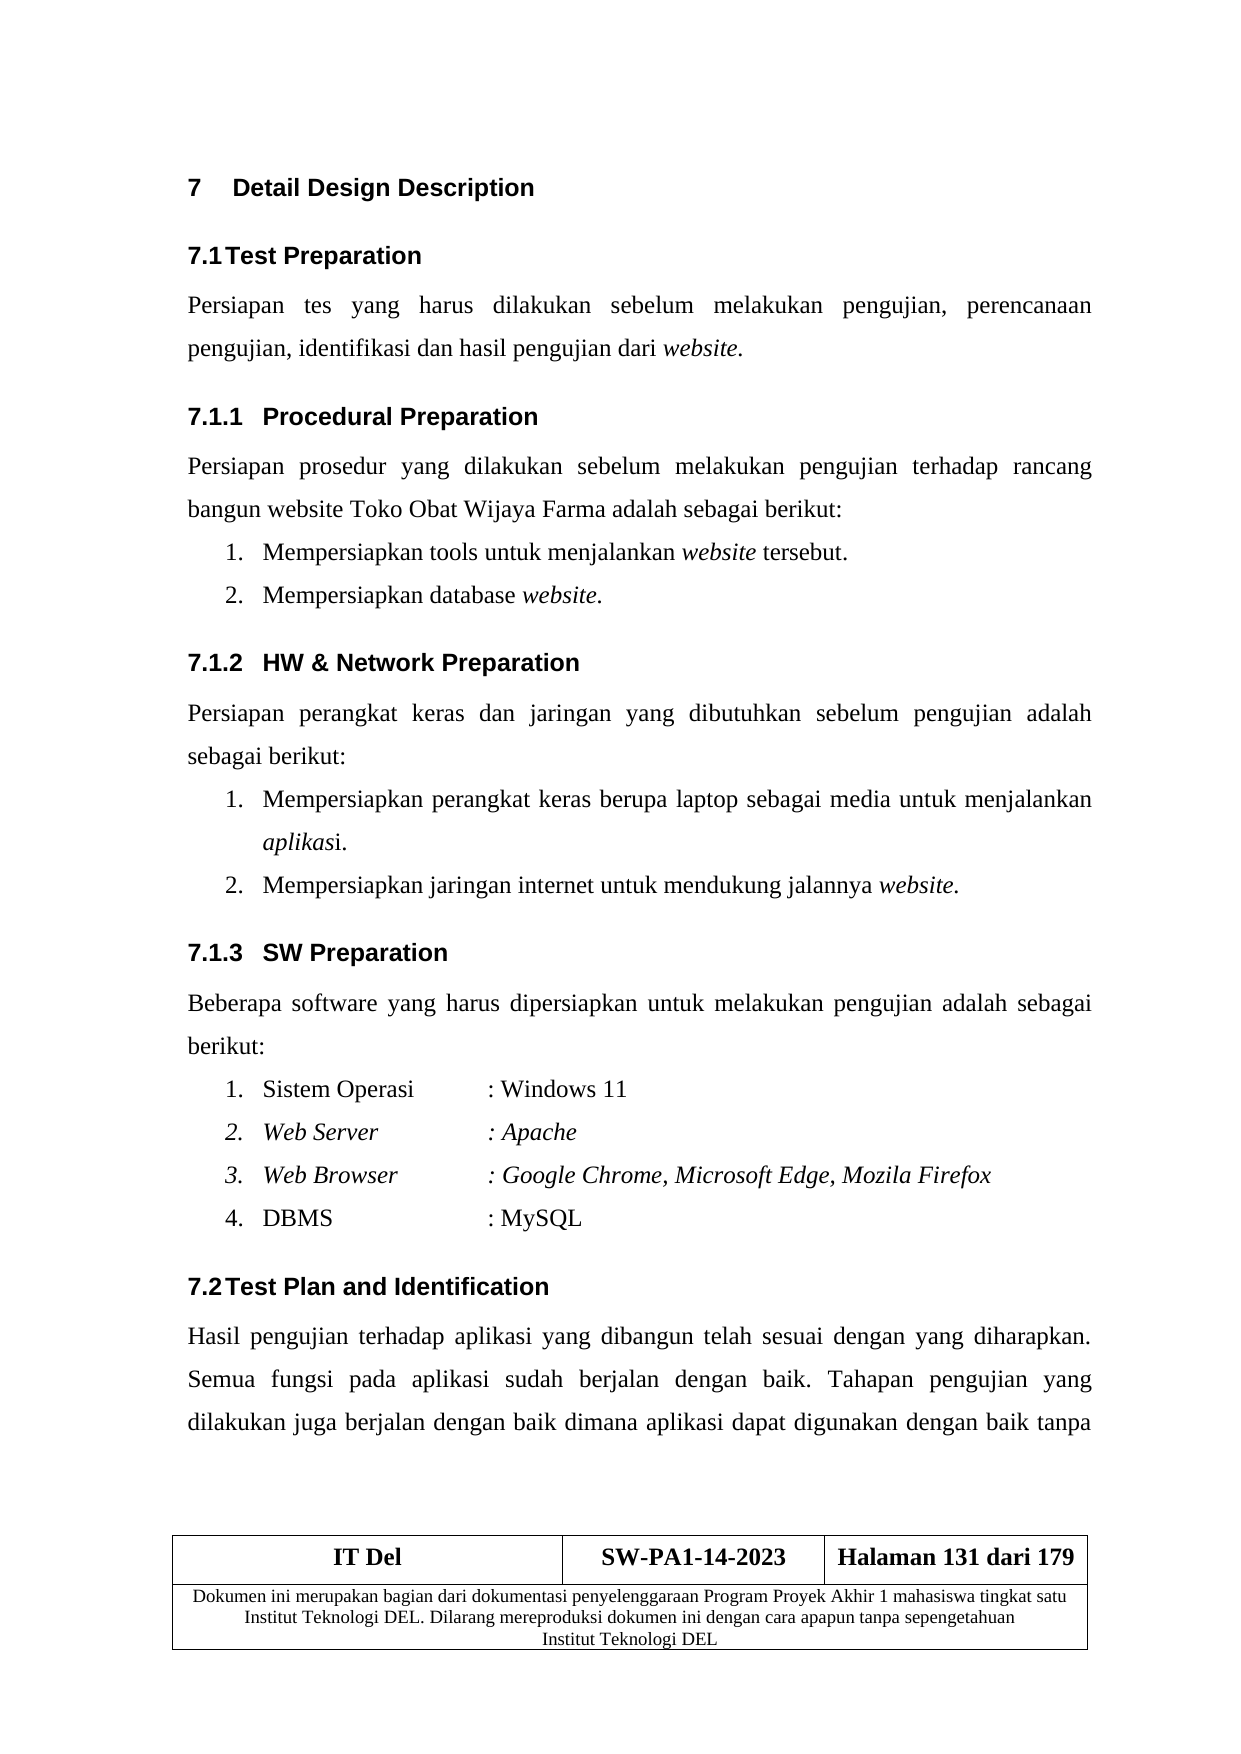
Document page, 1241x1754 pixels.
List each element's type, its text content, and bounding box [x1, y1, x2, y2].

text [187, 1321, 1092, 1436]
subtitle HW & Network Preparation [187, 648, 1092, 677]
list Mempersiapkan jaringan internet untuk mendukung jalannya website. [225, 870, 1092, 899]
list Web Browser : Google Chrome, Microsoft Edge, Mozila Firefox [225, 1160, 1092, 1189]
subtitle Procedural Preparation [187, 401, 1092, 430]
subtitle Detail Design Description [187, 173, 1092, 201]
list Sistem Operasi : Windows 11 [225, 1074, 1092, 1103]
list DBMS : MySQL [225, 1203, 1092, 1232]
subtitle Test Preparation [187, 241, 1092, 269]
text Beberapa software yang harus dipersiapkan untuk melakukan pengujian adalah sebagai berikut: [187, 988, 1092, 1059]
subtitle SW Preparation [187, 938, 1092, 967]
list Mempersiapkan tools untuk menjalankan website tersebut. [225, 537, 1092, 566]
subtitle Test Plan and Identification [187, 1271, 1092, 1300]
text Persiapan prosedur yang dilakukan sebelum melakukan pengujian terhadap rancang bangun website Toko Obat Wijaya Farma adalah sebagai berikut: [187, 451, 1092, 523]
list Mempersiapkan perangkat keras berupa laptop sebagai media untuk menjalankan aplikasi. [225, 784, 1092, 856]
list Mempersiapkan database website. [225, 580, 1092, 609]
text Persiapan tes yang harus dilakukan sebelum melakukan pengujian, perencanaan pengujian, identifikasi dan hasil pengujian dari website. [187, 290, 1092, 362]
text Persiapan perangkat keras dan jaringan yang dibutuhkan sebelum pengujian adalah sebagai berikut: [187, 698, 1092, 769]
list Web Server : Apache [225, 1117, 1092, 1146]
